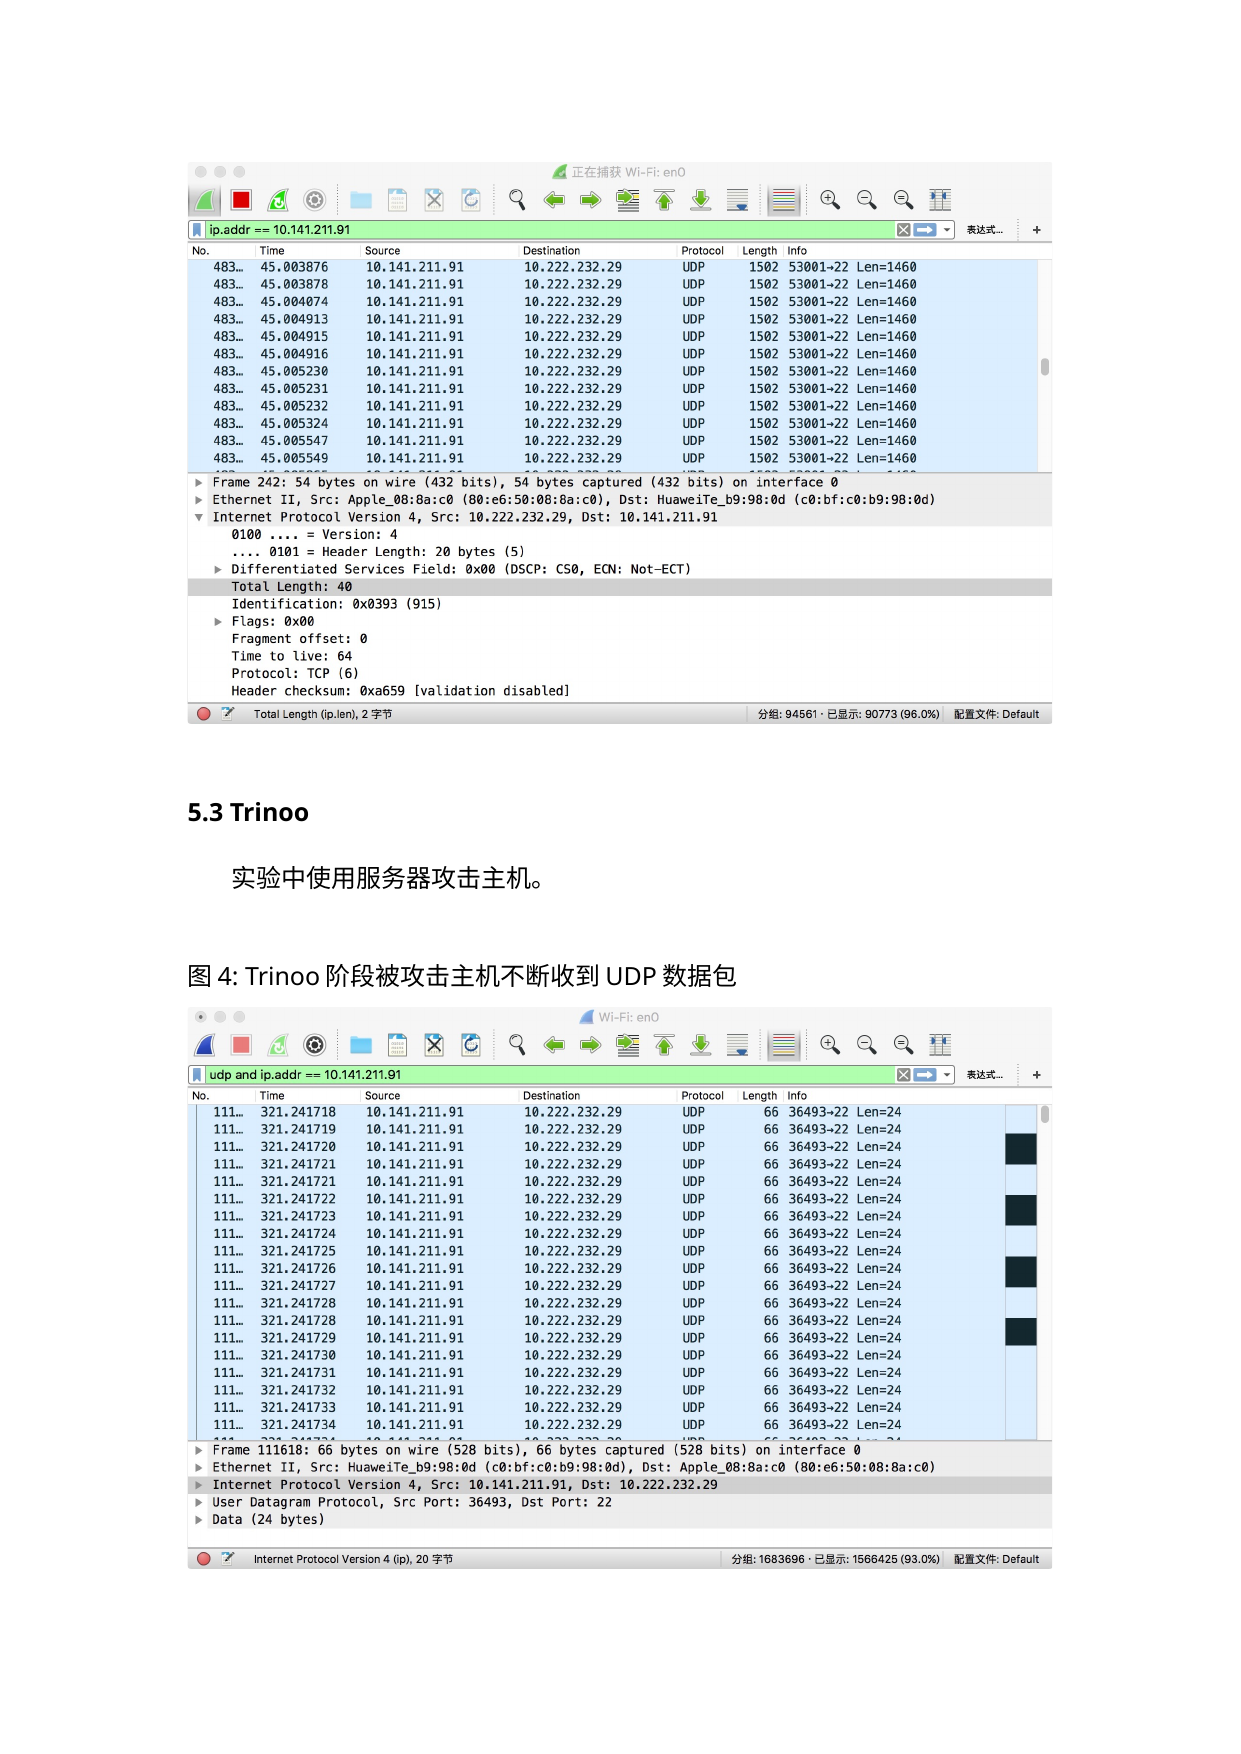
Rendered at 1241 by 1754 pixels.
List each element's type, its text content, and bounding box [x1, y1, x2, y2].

picture [187, 1007, 1053, 1569]
text 图4: Trinoo阶段被攻击主机不断收到UDP数据包 [187, 942, 1053, 1007]
picture [187, 162, 1053, 724]
text 实验中使用服务器攻击主机。 [187, 844, 1053, 909]
text 5.3 Trinoo [187, 779, 1053, 844]
